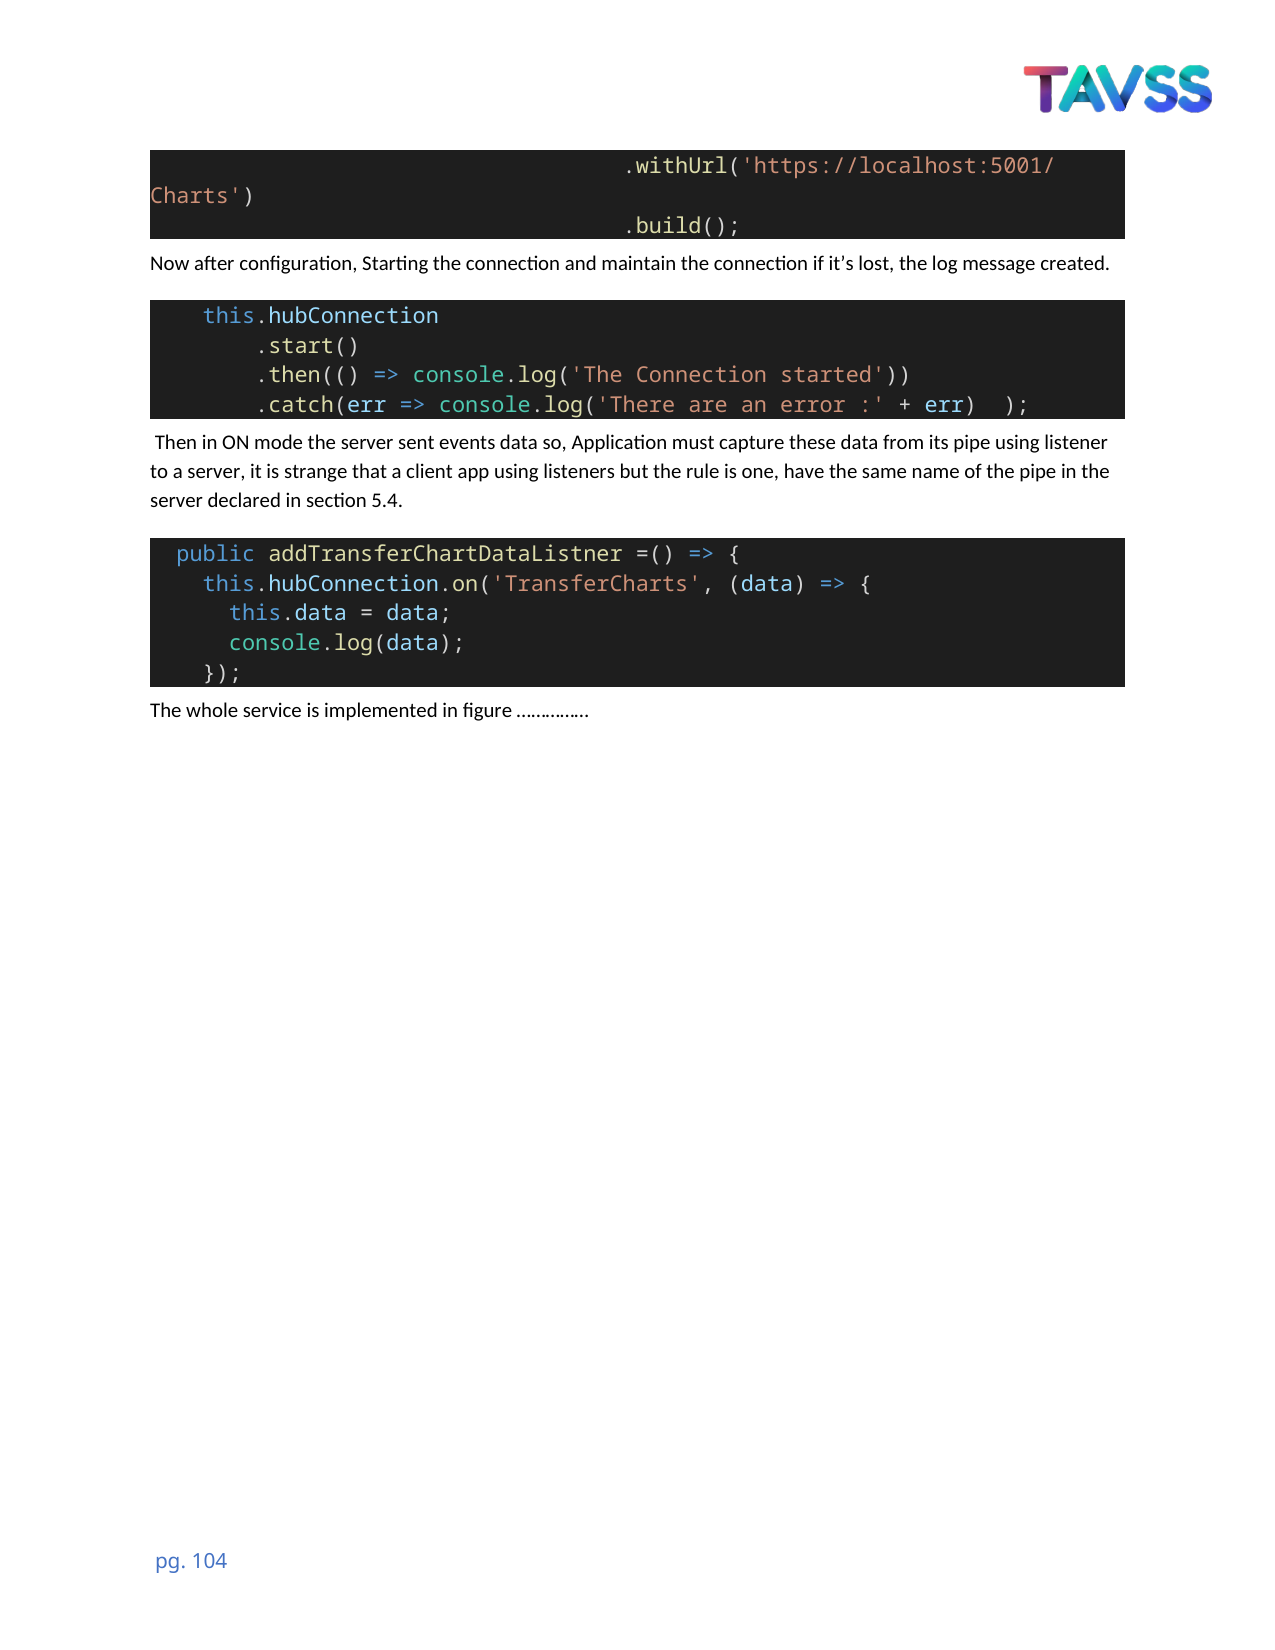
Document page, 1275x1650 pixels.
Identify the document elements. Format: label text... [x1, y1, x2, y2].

text Now after configuration, Starting the connection and maintain the connection if it’s lost, the log message created. [150, 250, 1125, 275]
text The whole service is implemented in figure …………… [150, 697, 1125, 722]
text this.data = data; [150, 597, 1125, 627]
picture [1002, 41, 1236, 135]
text .catch(err => console.log('There are an error :' + err) ); [150, 389, 1125, 419]
text console.log(data); [150, 627, 1125, 657]
text public addTransferChartDataListner =() => { [150, 538, 1125, 567]
text }); [150, 657, 1125, 687]
text this.hubConnection [150, 300, 1125, 329]
text .start() [150, 329, 1125, 359]
text .withUrl('https://localhost:5001/Charts') [150, 150, 1125, 209]
text .then(() => console.log('The Connection started')) [150, 359, 1125, 389]
text Then in ON mode the server sent events data so, Application must capture these data from its pipe using listener to a server, it is strange that a client app using listeners but the rule is one, have the same name of the pipe in the server declared in section 5.4. [150, 429, 1125, 513]
text this.hubConnection.on('TransferCharts', (data) => { [150, 567, 1125, 597]
text .build(); [150, 209, 1125, 239]
